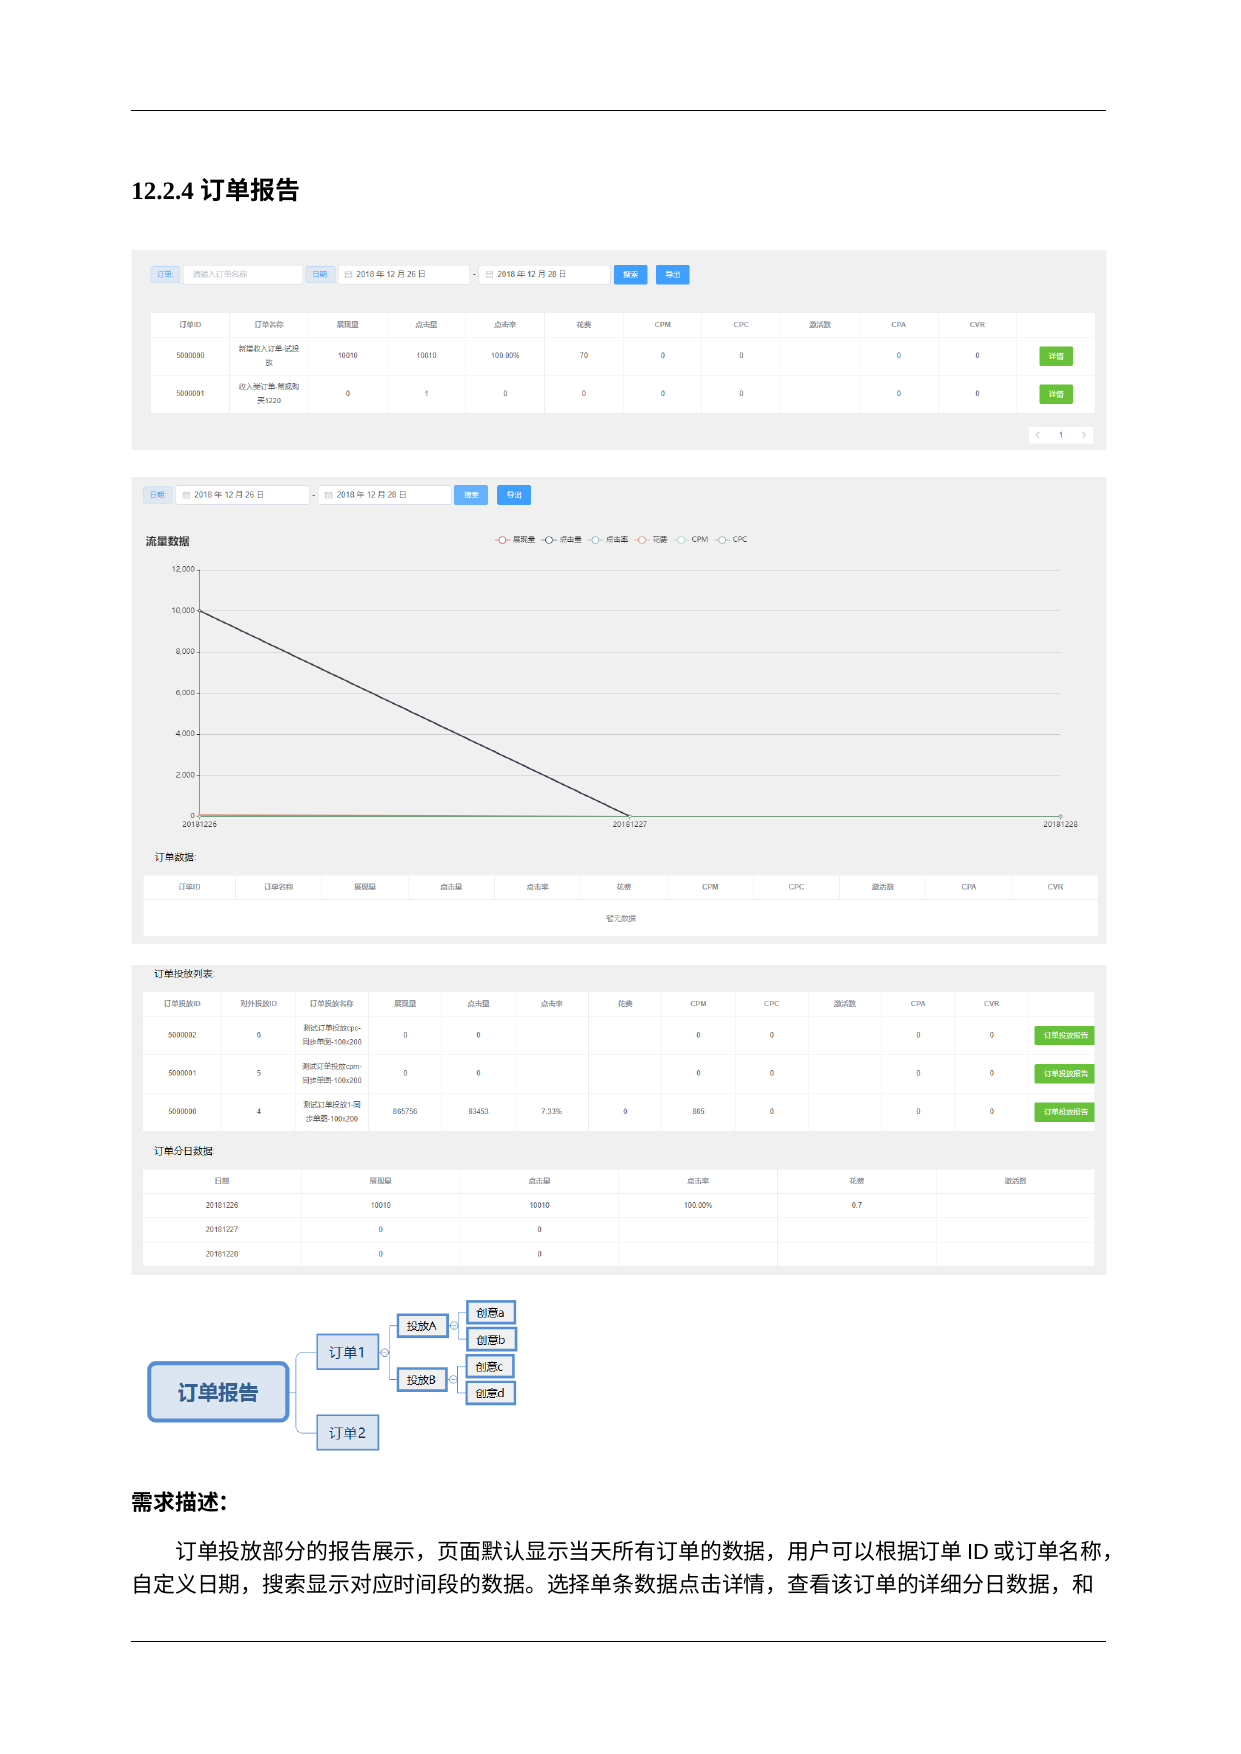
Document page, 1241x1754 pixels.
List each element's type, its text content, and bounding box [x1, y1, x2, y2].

picture [131, 477, 1107, 944]
text 需求描述： [131, 1485, 1106, 1517]
subtitle 订单报告 [131, 156, 1106, 221]
picture [131, 250, 1107, 450]
picture [131, 1290, 538, 1472]
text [131, 1534, 1106, 1599]
picture [131, 965, 1107, 1275]
